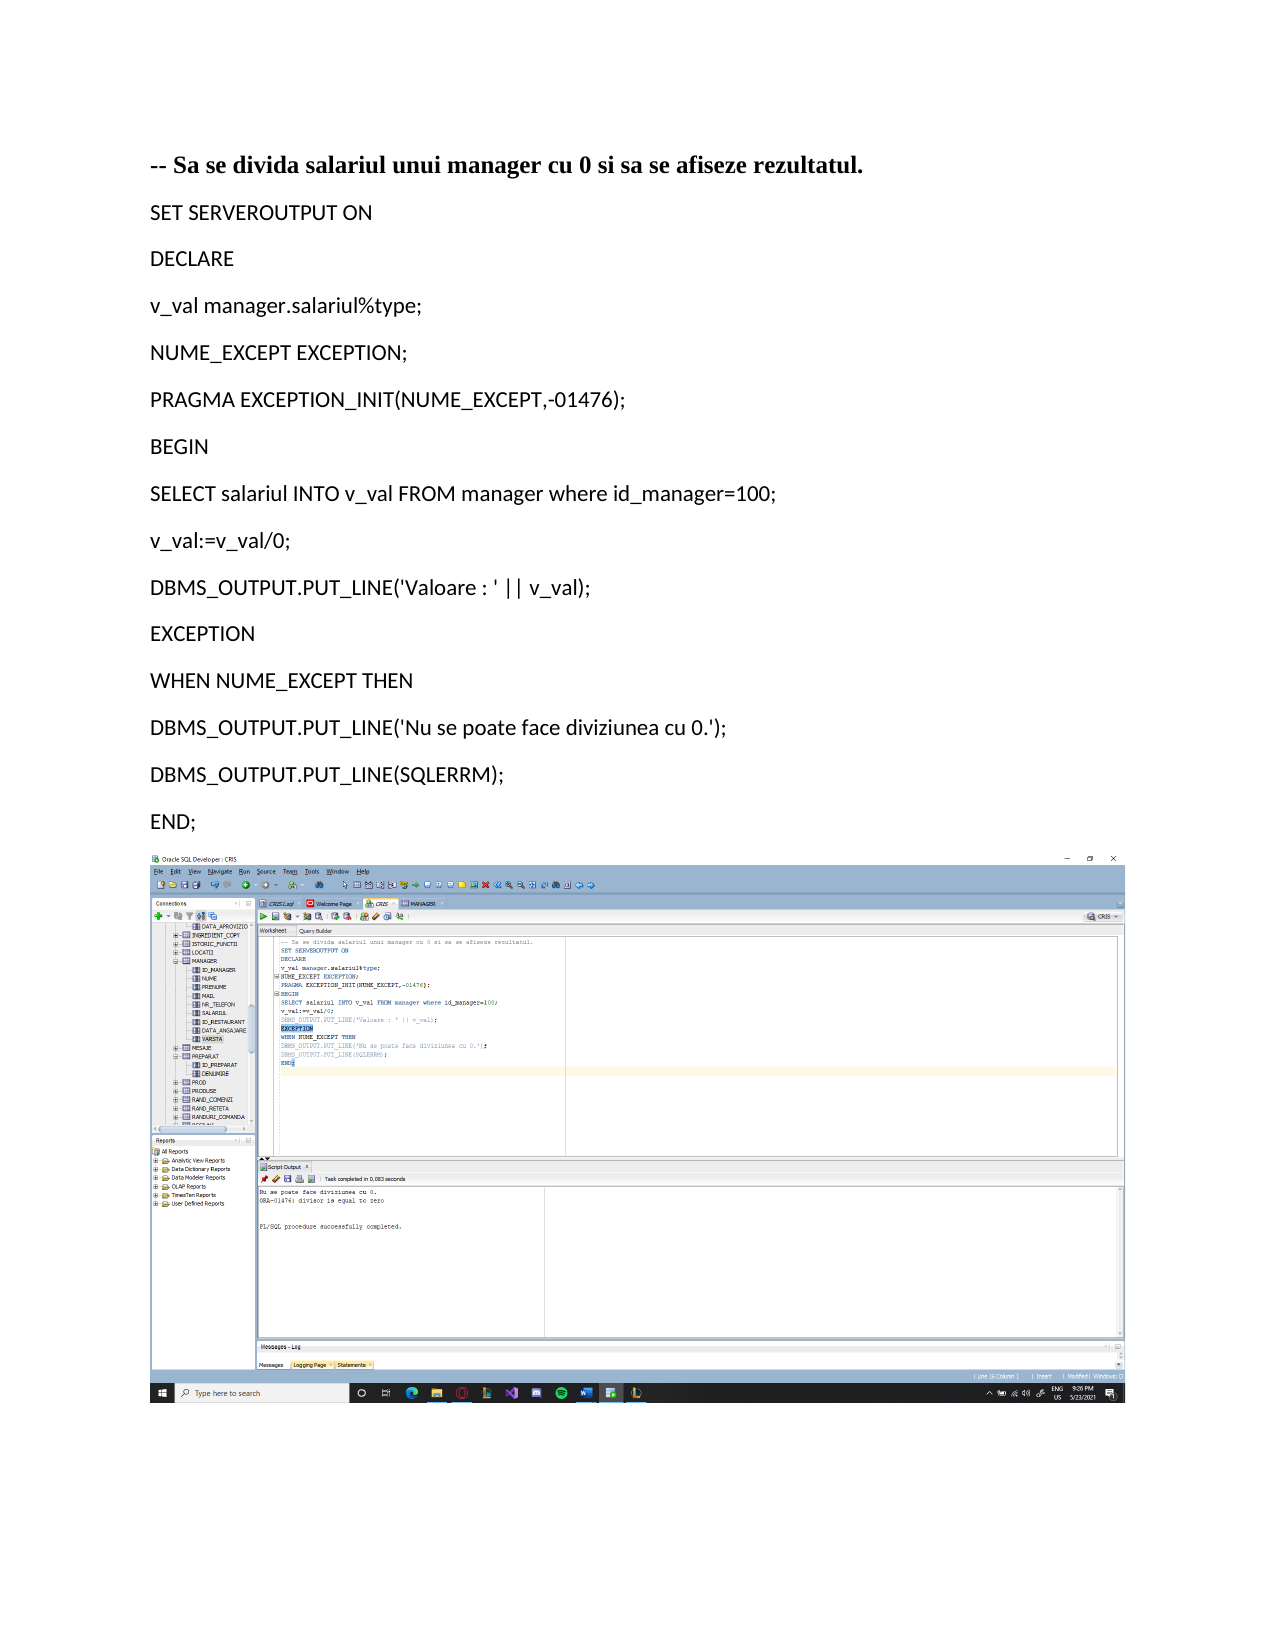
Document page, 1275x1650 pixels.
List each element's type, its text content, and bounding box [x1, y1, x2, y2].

text v_val manager.salariul%type; [150, 291, 1125, 319]
text DBMS_OUTPUT.PUT_LINE('Nu se poate face diviziunea cu 0.'); [150, 713, 1125, 741]
text NUME_EXCEPT EXCEPTION; [150, 338, 1125, 366]
text DECLARE [150, 244, 1125, 273]
text DBMS_OUTPUT.PUT_LINE(SQLERRM); [150, 760, 1125, 788]
text -- Sa se divida salariul unui manager cu 0 si sa se afiseze rezultatul. [150, 150, 1125, 179]
text END; [150, 807, 1125, 835]
text EXCEPTION [150, 619, 1125, 648]
text SELECT salariul INTO v_val FROM manager where id_manager=100; [150, 479, 1125, 507]
text BEGIN [150, 432, 1125, 460]
text WHEN NUME_EXCEPT THEN [150, 666, 1125, 694]
text SET SERVEROUTPUT ON [150, 198, 1125, 226]
text v_val:=v_val/0; [150, 526, 1125, 554]
picture [150, 853, 1125, 1403]
text PRAGMA EXCEPTION_INIT(NUME_EXCEPT,-01476); [150, 385, 1125, 413]
text DBMS_OUTPUT.PUT_LINE('Valoare : ' || v_val); [150, 573, 1125, 601]
